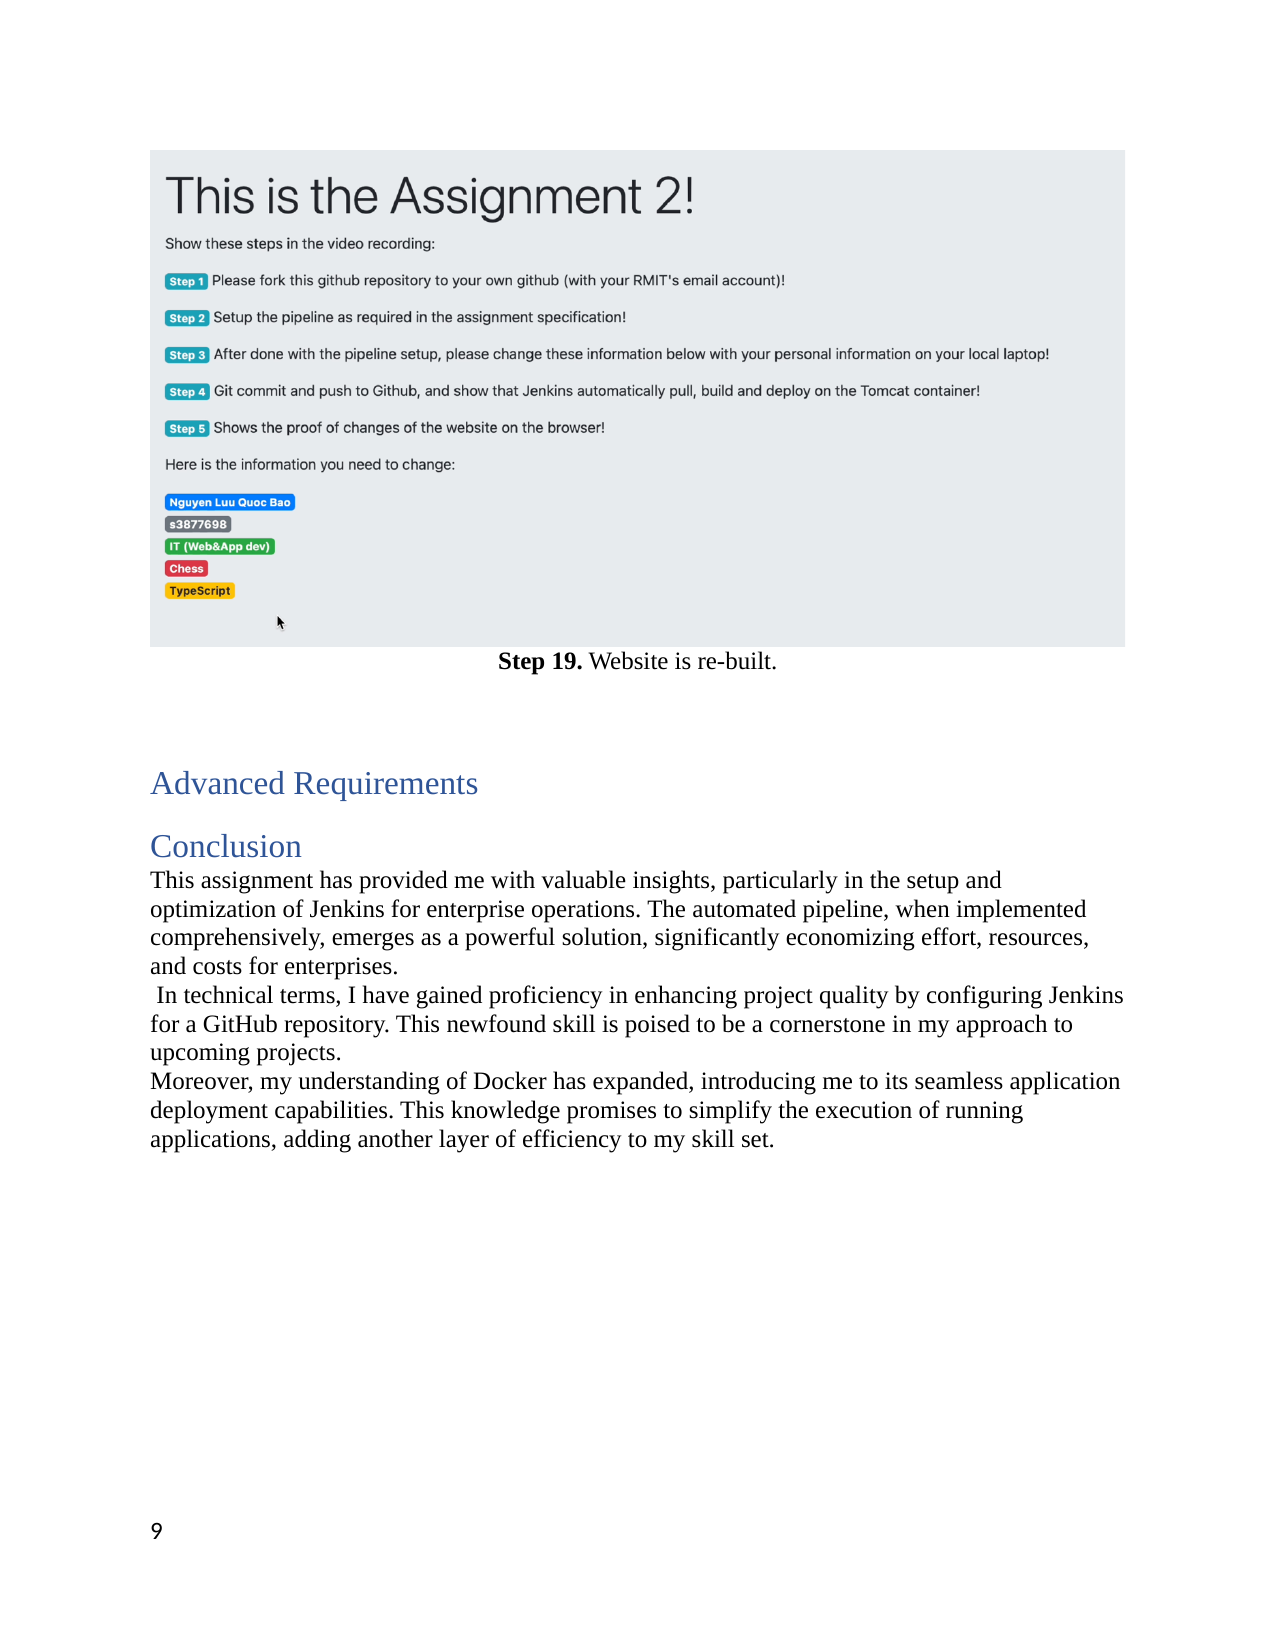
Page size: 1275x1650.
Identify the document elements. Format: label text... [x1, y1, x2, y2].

text Step 19. Website is re-built. [150, 647, 1125, 675]
subtitle Advanced Requirements [150, 763, 1125, 802]
subtitle Conclusion [150, 827, 1125, 865]
text In technical terms, I have gained proficiency in enhancing project quality by configuring Jenkins for a GitHub repository. This newfound skill is poised to be a cornerstone in my approach to upcoming projects. [150, 980, 1125, 1066]
picture [150, 150, 1125, 647]
text Moreover, my understanding of Docker has expanded, introducing me to its seamless application deployment capabilities. This knowledge promises to simplify the execution of running applications, adding another layer of efficiency to my skill set. [150, 1066, 1125, 1152]
text This assignment has provided me with valuable insights, particularly in the setup and optimization of Jenkins for enterprise operations. The automated pipeline, when implemented comprehensively, emerges as a powerful solution, significantly economizing effort, resources, and costs for enterprises. [150, 865, 1125, 980]
